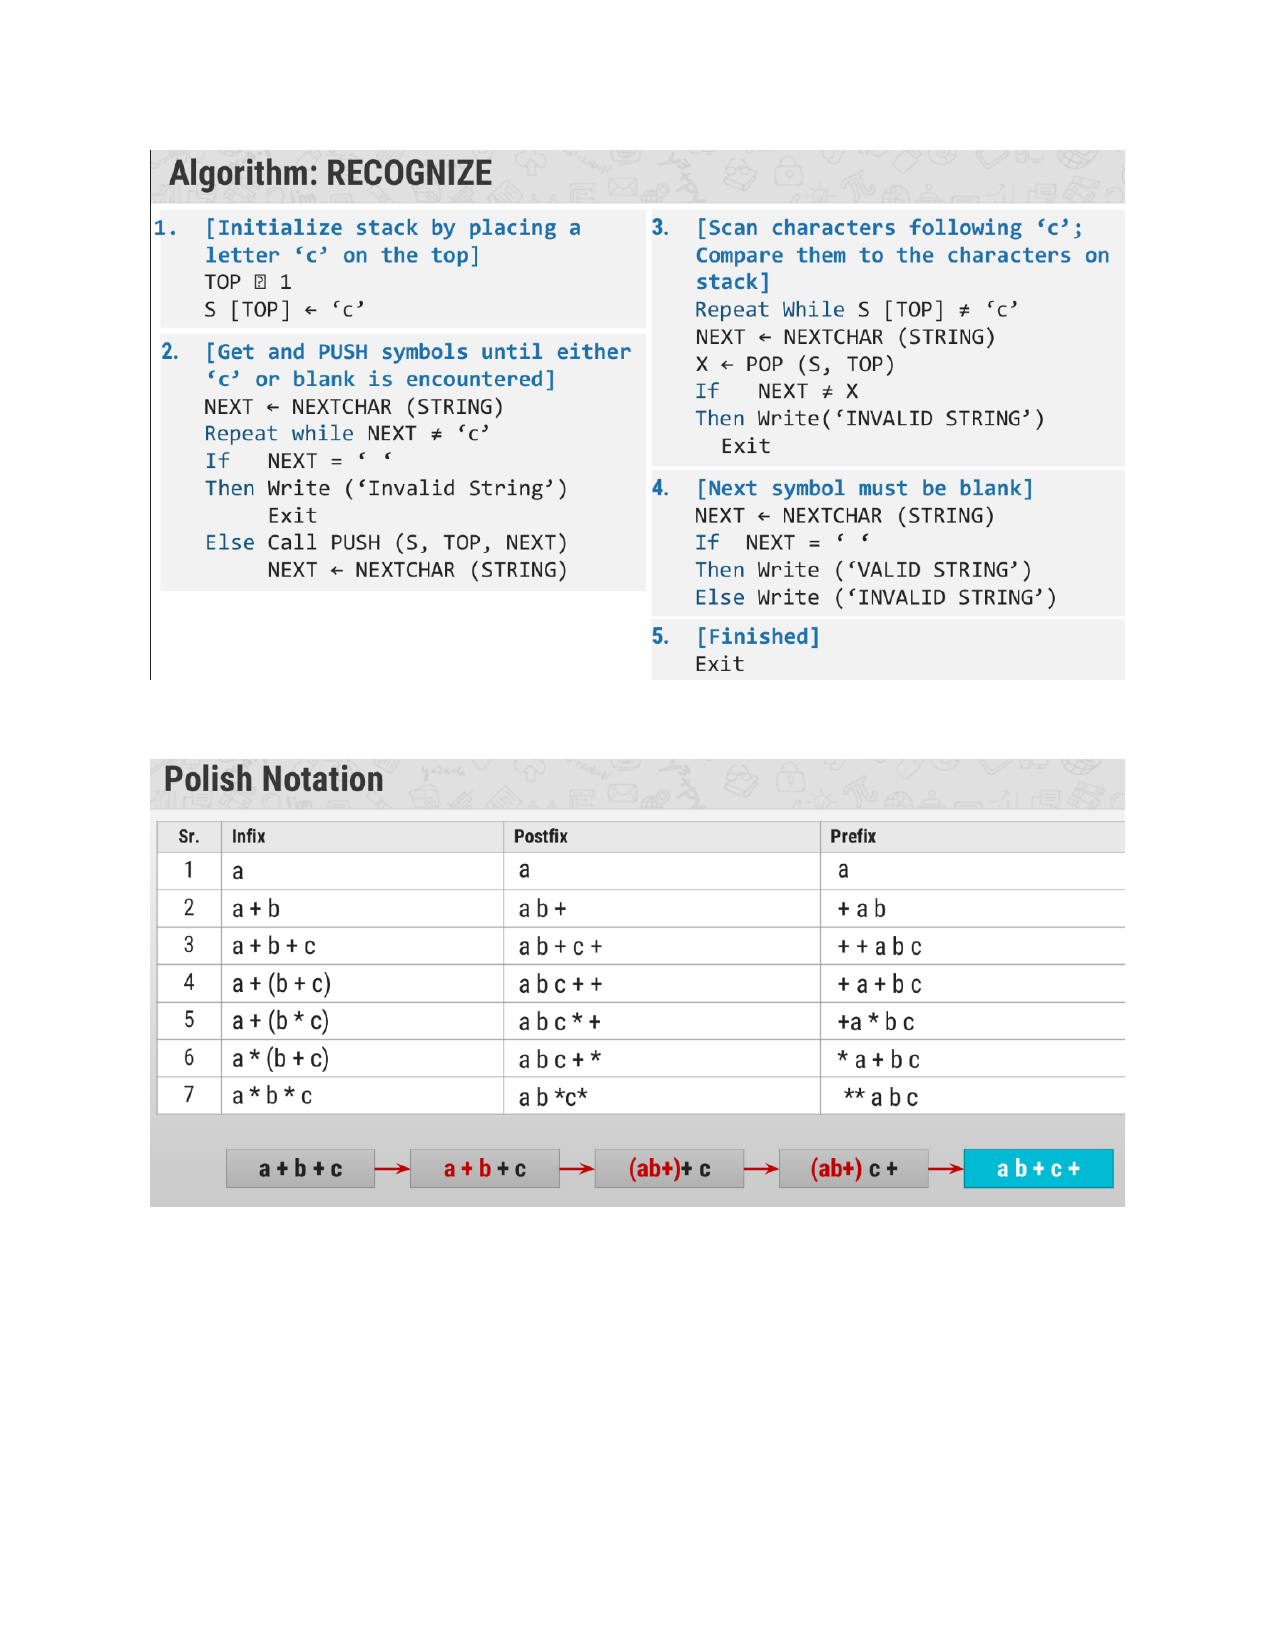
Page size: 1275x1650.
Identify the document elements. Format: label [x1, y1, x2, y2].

picture [150, 759, 1125, 1207]
picture [150, 150, 1125, 680]
